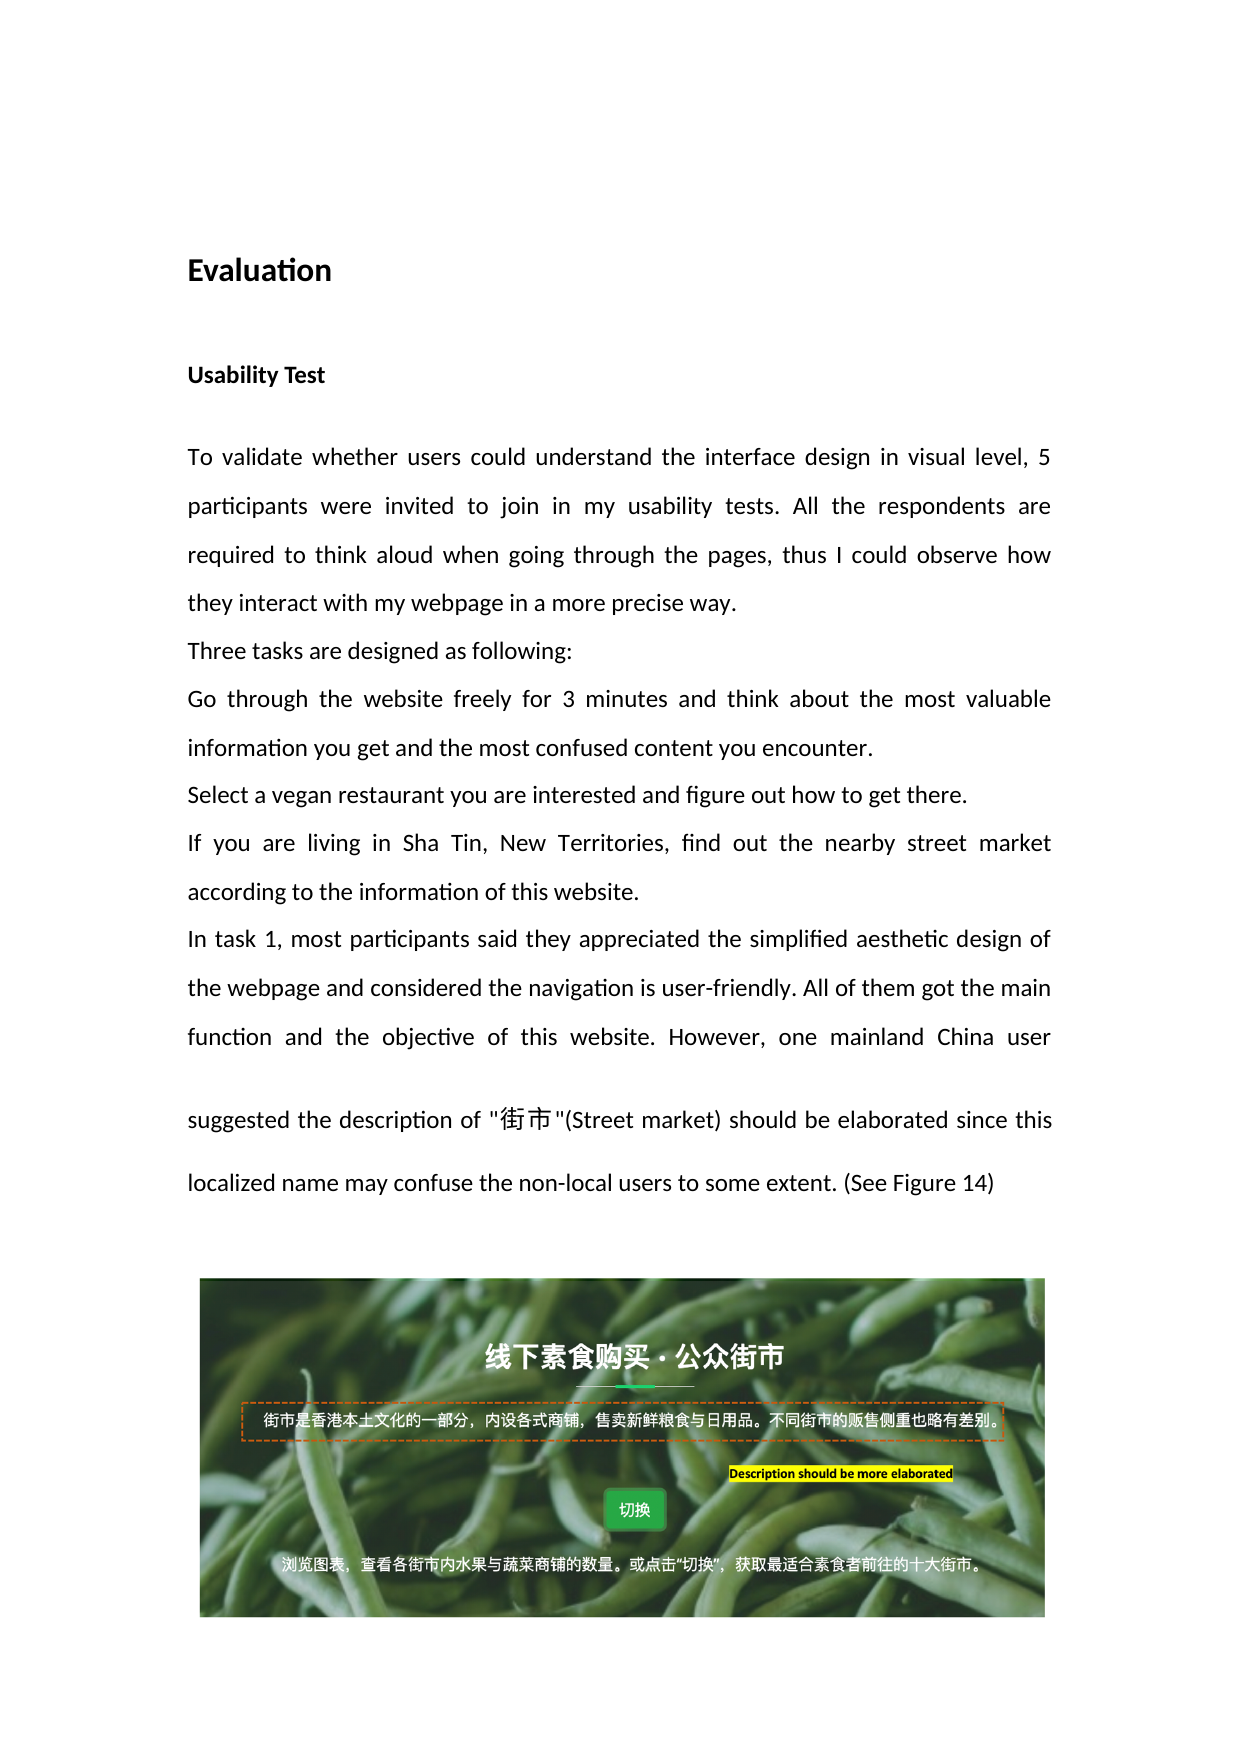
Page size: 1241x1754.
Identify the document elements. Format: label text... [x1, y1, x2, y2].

text Select a vegan restaurant you are interested and figure out how to get there. [187, 778, 1053, 811]
text Go through the website freely for 3 minutes and think about the most valuable information you get and the most confused content you encounter. [187, 682, 1053, 763]
text To validate whether users could understand the interface design in visual level, 5 participants were invited to join in my usability tests. All the respondents are required to think aloud when going through the pages, thus I could observe how they interact with my webpage in a more precise way. [187, 440, 1053, 619]
subtitle Evaluation [187, 237, 1053, 302]
picture [188, 1268, 1053, 1625]
text If you are living in Sha Tin, New Territories, find out the nearby street market according to the information of this website. [187, 826, 1053, 907]
text Three tasks are designed as following: [187, 634, 1053, 667]
text In task 1, most participants said they appreciated the simplified aesthetic design of the webpage and considered the navigation is user-friendly. All of them got the main function and the objective of this website. However, one mainland China user suggested the description of "街市"(Street market) should be elaborated since this localized name may confuse the non-local users to some extent. (See Figure 14) [187, 923, 1053, 1199]
subtitle Usability Test [187, 358, 1053, 391]
